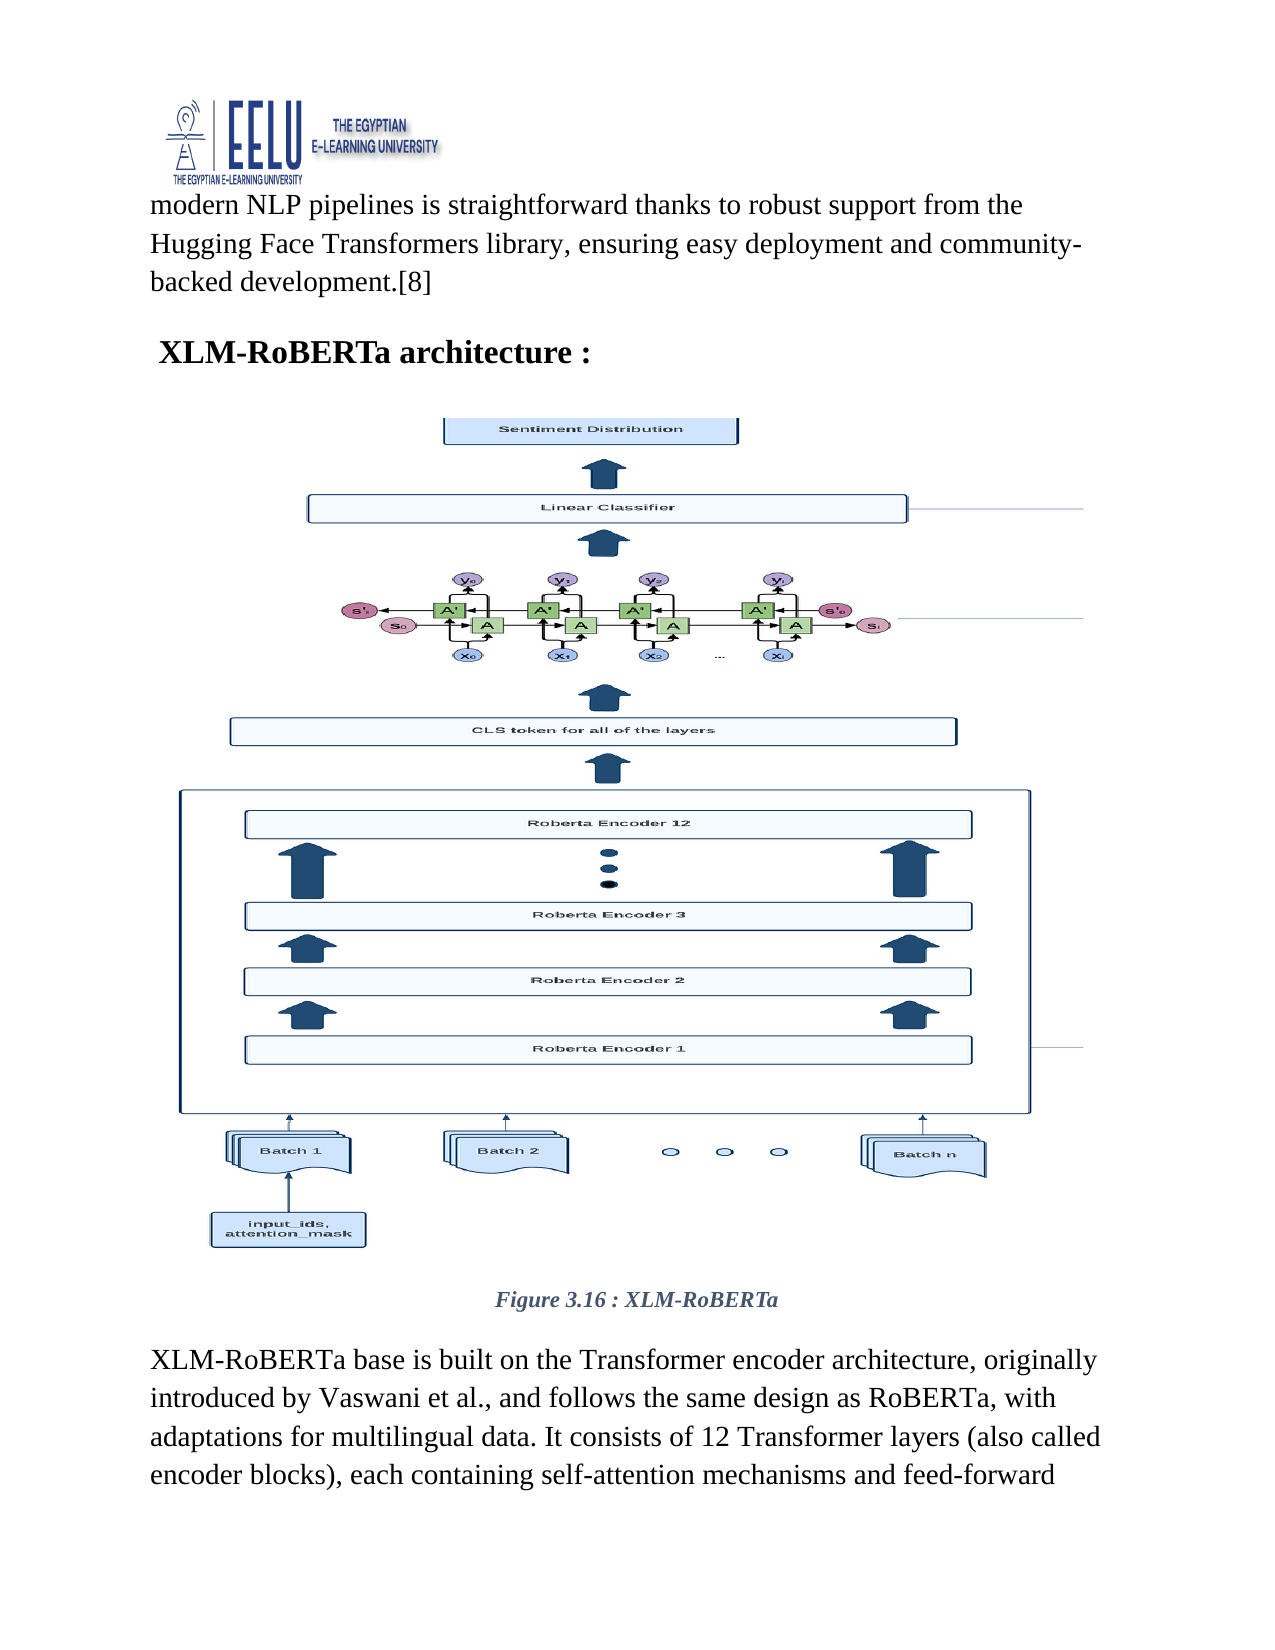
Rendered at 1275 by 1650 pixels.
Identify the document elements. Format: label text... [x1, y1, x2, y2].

text Figure 3.16 : XLM-RoBERTa [150, 1286, 1125, 1313]
picture [150, 75, 444, 188]
picture [150, 418, 1084, 1253]
text XLM-RoBERTa architecture : [150, 332, 1125, 371]
